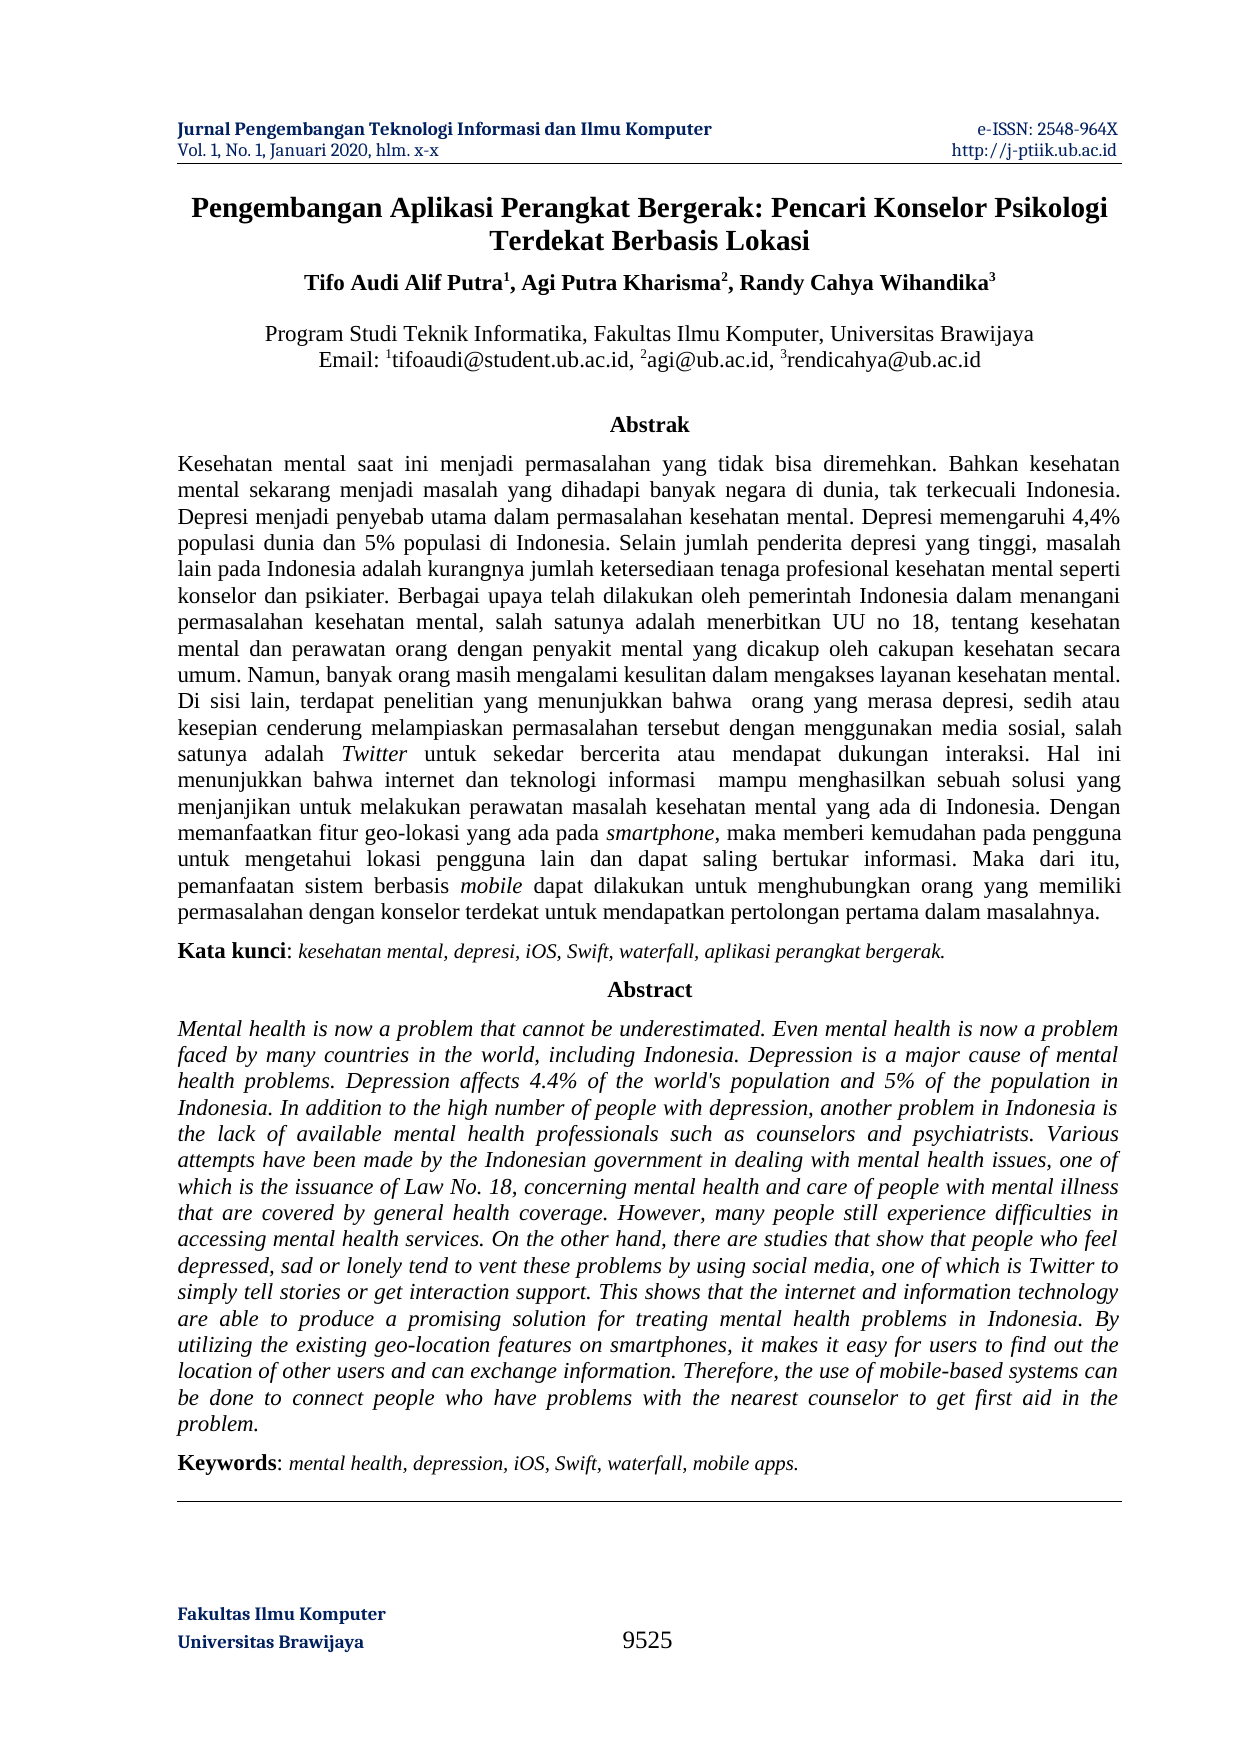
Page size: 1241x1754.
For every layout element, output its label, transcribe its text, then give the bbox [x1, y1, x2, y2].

text Abstract [177, 976, 1122, 1002]
text Email: 1tifoaudi@student.ub.ac.id, 2agi@ub.ac.id, 3rendicahya@ub.ac.id [177, 346, 1122, 372]
text Kata kunci: kesehatan mental, depresi, iOS, Swift, waterfall, aplikasi perangkat bergerak. [177, 937, 1122, 963]
text Pengembangan Aplikasi Perangkat Bergerak: Pencari Konselor Psikologi Terdekat Berbasis Lokasi [177, 190, 1122, 257]
text Keywords: mental health, depression, iOS, Swift, waterfall, mobile apps. [177, 1449, 1122, 1475]
text Tifo Audi Alif Putra1, Agi Putra Kharisma2, Randy Cahya Wihandika3 [177, 269, 1122, 296]
text Mental health is now a problem that cannot be underestimated. Even mental health is now a problem faced by many countries in the world, including Indonesia. Depression is a major cause of mental health problems. Depression affects 4.4% of the world's population and 5% of the population in Indonesia. In addition to the high number of people with depression, another problem in Indonesia is the lack of available mental health professionals such as counselors and psychiatrists. Various attempts have been made by the Indonesian government in dealing with mental health issues, one of which is the issuance of Law No. 18, concerning mental health and care of people with mental illness that are covered by general health coverage. However, many people still experience difficulties in accessing mental health services. On the other hand, there are studies that show that people who feel depressed, sad or lonely tend to vent these problems by using social media, one of which is Twitter to simply tell stories or get interaction support. This shows that the internet and information technology are able to produce a promising solution for treating mental health problems in Indonesia. By utilizing the existing geo-location features on smartphones, it makes it easy for users to find out the location of other users and can exchange information. Therefore, the use of mobile-based systems can be done to connect people who have problems with the nearest counselor to get first aid in the problem. [177, 1015, 1122, 1436]
text Kesehatan mental saat ini menjadi permasalahan yang tidak bisa diremehkan. Bahkan kesehatan mental sekarang menjadi masalah yang dihadapi banyak negara di dunia, tak terkecuali Indonesia. Depresi menjadi penyebab utama dalam permasalahan kesehatan mental. Depresi memengaruhi 4,4% populasi dunia dan 5% populasi di Indonesia. Selain jumlah penderita depresi yang tinggi, masalah lain pada Indonesia adalah kurangnya jumlah ketersediaan tenaga profesional kesehatan mental seperti konselor dan psikiater. Berbagai upaya telah dilakukan oleh pemerintah Indonesia dalam menangani permasalahan kesehatan mental, salah satunya adalah menerbitkan UU no 18, tentang kesehatan mental dan perawatan orang dengan penyakit mental yang dicakup oleh cakupan kesehatan secara umum. Namun, banyak orang masih mengalami kesulitan dalam mengakses layanan kesehatan mental. Di sisi lain, terdapat penelitian yang menunjukkan bahwa orang yang merasa depresi, sedih atau kesepian cenderung melampiaskan permasalahan tersebut dengan menggunakan media sosial, salah satunya adalah Twitter untuk sekedar bercerita atau mendapat dukungan interaksi. Hal ini menunjukkan bahwa internet dan teknologi informasi mampu menghasilkan sebuah solusi yang menjanjikan untuk melakukan perawatan masalah kesehatan mental yang ada di Indonesia. Dengan memanfaatkan fitur geo-lokasi yang ada pada smartphone, maka memberi kemudahan pada pengguna untuk mengetahui lokasi pengguna lain dan dapat saling bertukar informasi. Maka dari itu, pemanfaatan sistem berbasis mobile dapat dilakukan untuk menghubungkan orang yang memiliki permasalahan dengan konselor terdekat untuk mendapatkan pertolongan pertama dalam masalahnya. [177, 450, 1122, 924]
text Abstrak [177, 411, 1122, 438]
text Program Studi Teknik Informatika, Fakultas Ilmu Komputer, Universitas Brawijaya [177, 320, 1122, 346]
